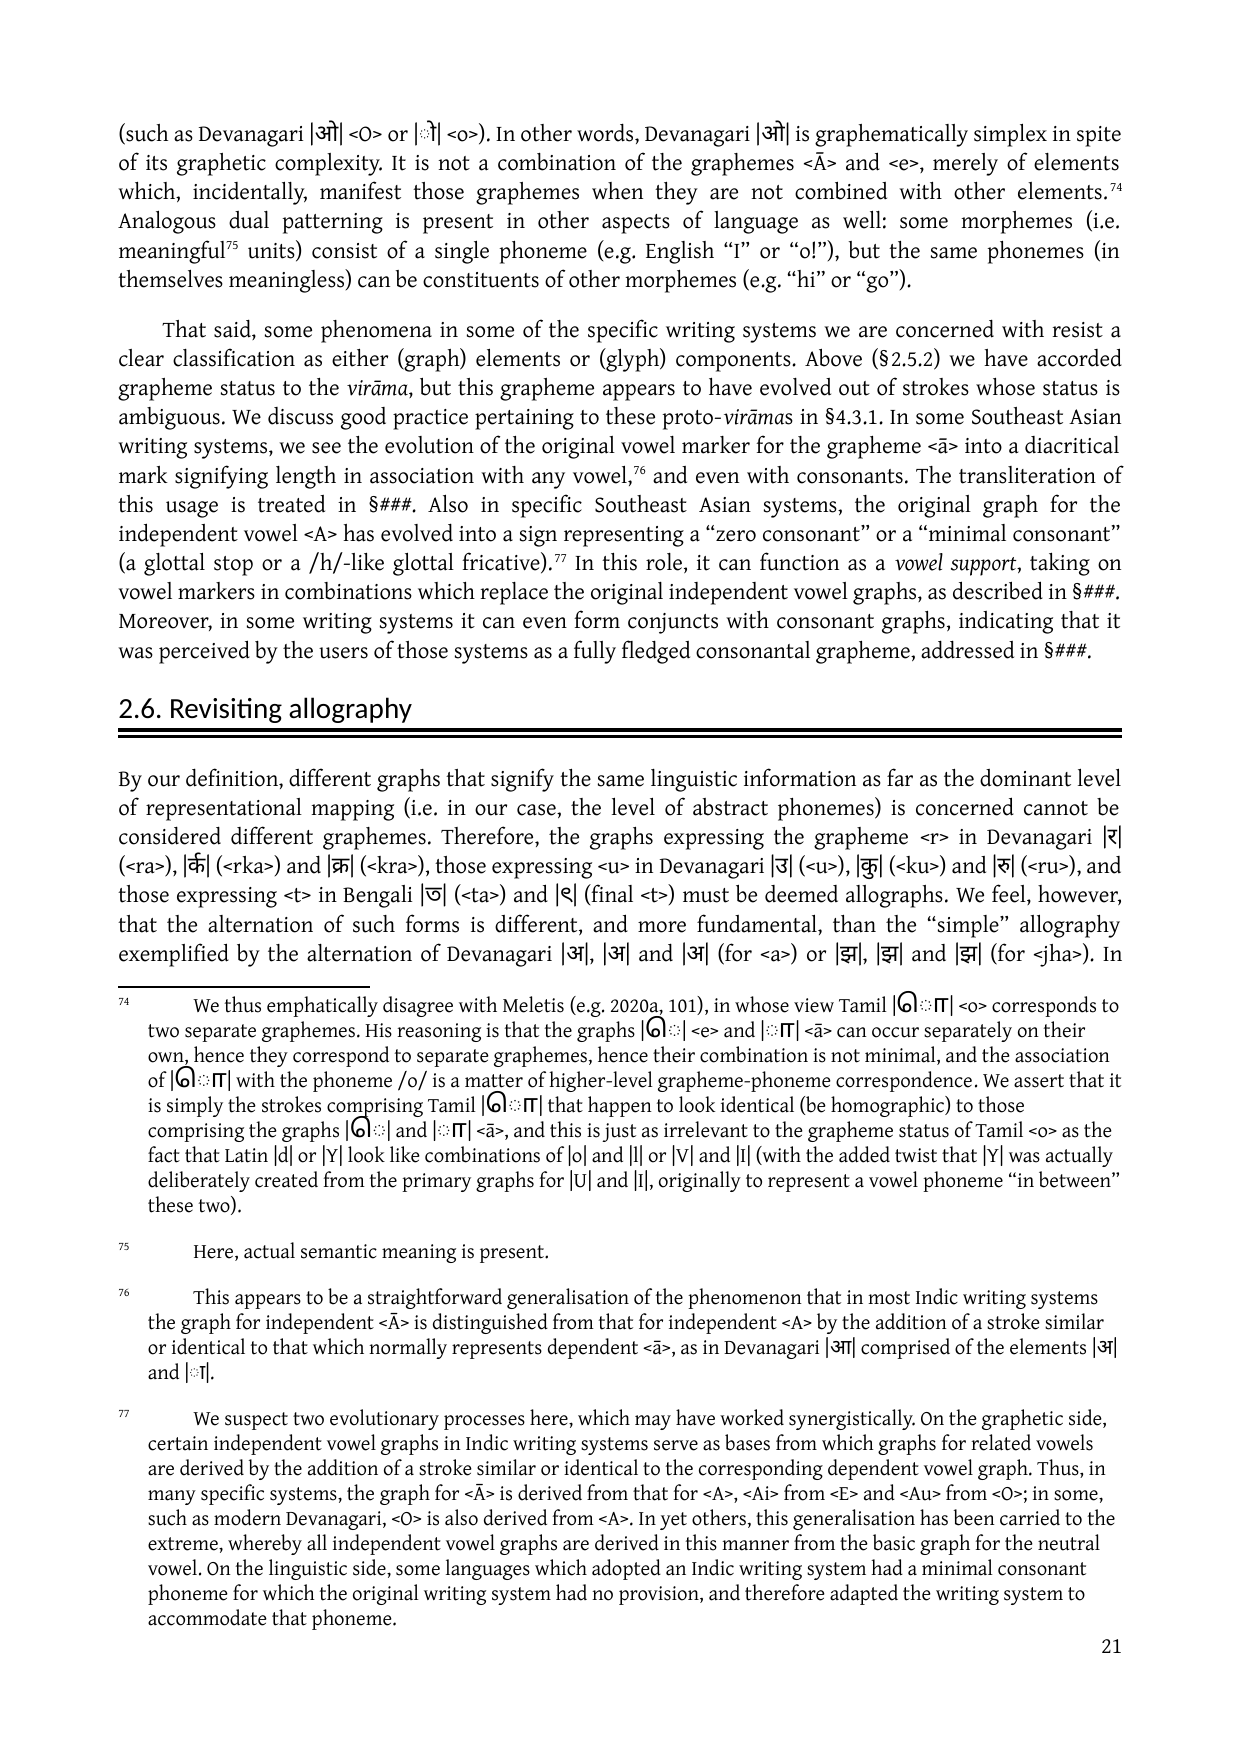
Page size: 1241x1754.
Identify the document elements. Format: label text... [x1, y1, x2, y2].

text That said, some phenomena in some of the specific writing systems we are concerned with resist a clear classification as either (graph) elements or (glyph) components. Above (§2.5.2) we have accorded grapheme status to the virāma, but this grapheme appears to have evolved out of strokes whose status is ambiguous. We discuss good practice pertaining to these proto-virāmas in §4.3.1. In some Southeast Asian writing systems, we see the evolution of the original vowel marker for the grapheme <ā> into a diacritical mark signifying length in association with any vowel, and even with consonants. The transliteration of this usage is treated in §###. Also in specific Southeast Asian systems, the original graph for the independent vowel <A> has evolved into a sign representing a “zero consonant” or a “minimal consonant” (a glottal stop or a /h/-like glottal fricative). In this role, it can function as a vowel support, taking on vowel markers in combinations which replace the original independent vowel graphs, as described in §###. Moreover, in some writing systems it can even form conjuncts with consonant graphs, indicating that it was perceived by the users of those systems as a fully fledged consonantal grapheme, addressed in §###. [118, 314, 1122, 664]
text By our definition, different graphs that signify the same linguistic information as far as the dominant level of representational mapping (i.e. in our case, the level of abstract phonemes) is concerned cannot be considered different graphemes. Therefore, the graphs expressing the grapheme <r> in Devanagari |र| (<ra>), |र्क| (<rka>) and |क्र| (<kra>), those expressing <u> in Devanagari |उ| (<u>), |कु| (<ku>) and |रु| (<ru>), and those expressing <t> in Bengali |ত| (<ta>) and |ৎ| (final <t>) must be deemed allographs. We feel, however, that the alternation of such forms is different, and more fundamental, than the “simple” allography exemplified by the alternation of Devanagari |अ|, |अ| and |अ| (for <a>) or |झ|, |झ| and |झ| (for <jha>). In other writing systems, allography of the more fundamental kind may be exemplified by Roman |a| and |A|, Greek |σ| and |ς| (allographs of the grapheme <s>, the former being used in medial positions, the latter in final positions), or the isolated, initial, medial and final forms of Arabic script. The distinction might be grasped in terms of supplementary linguistic information carried by the graphs in question. We have restricted the linguistic information of a grapheme (in the strict sense) to linguistic units at the dominant level of representational mapping, but we have recognised that other kinds of linguistic information may also be expressed by various elements of writing, which thus also have a graphematic role. [118, 763, 1122, 967]
subtitle Revisiting allography [118, 689, 1122, 728]
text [118, 118, 1122, 293]
